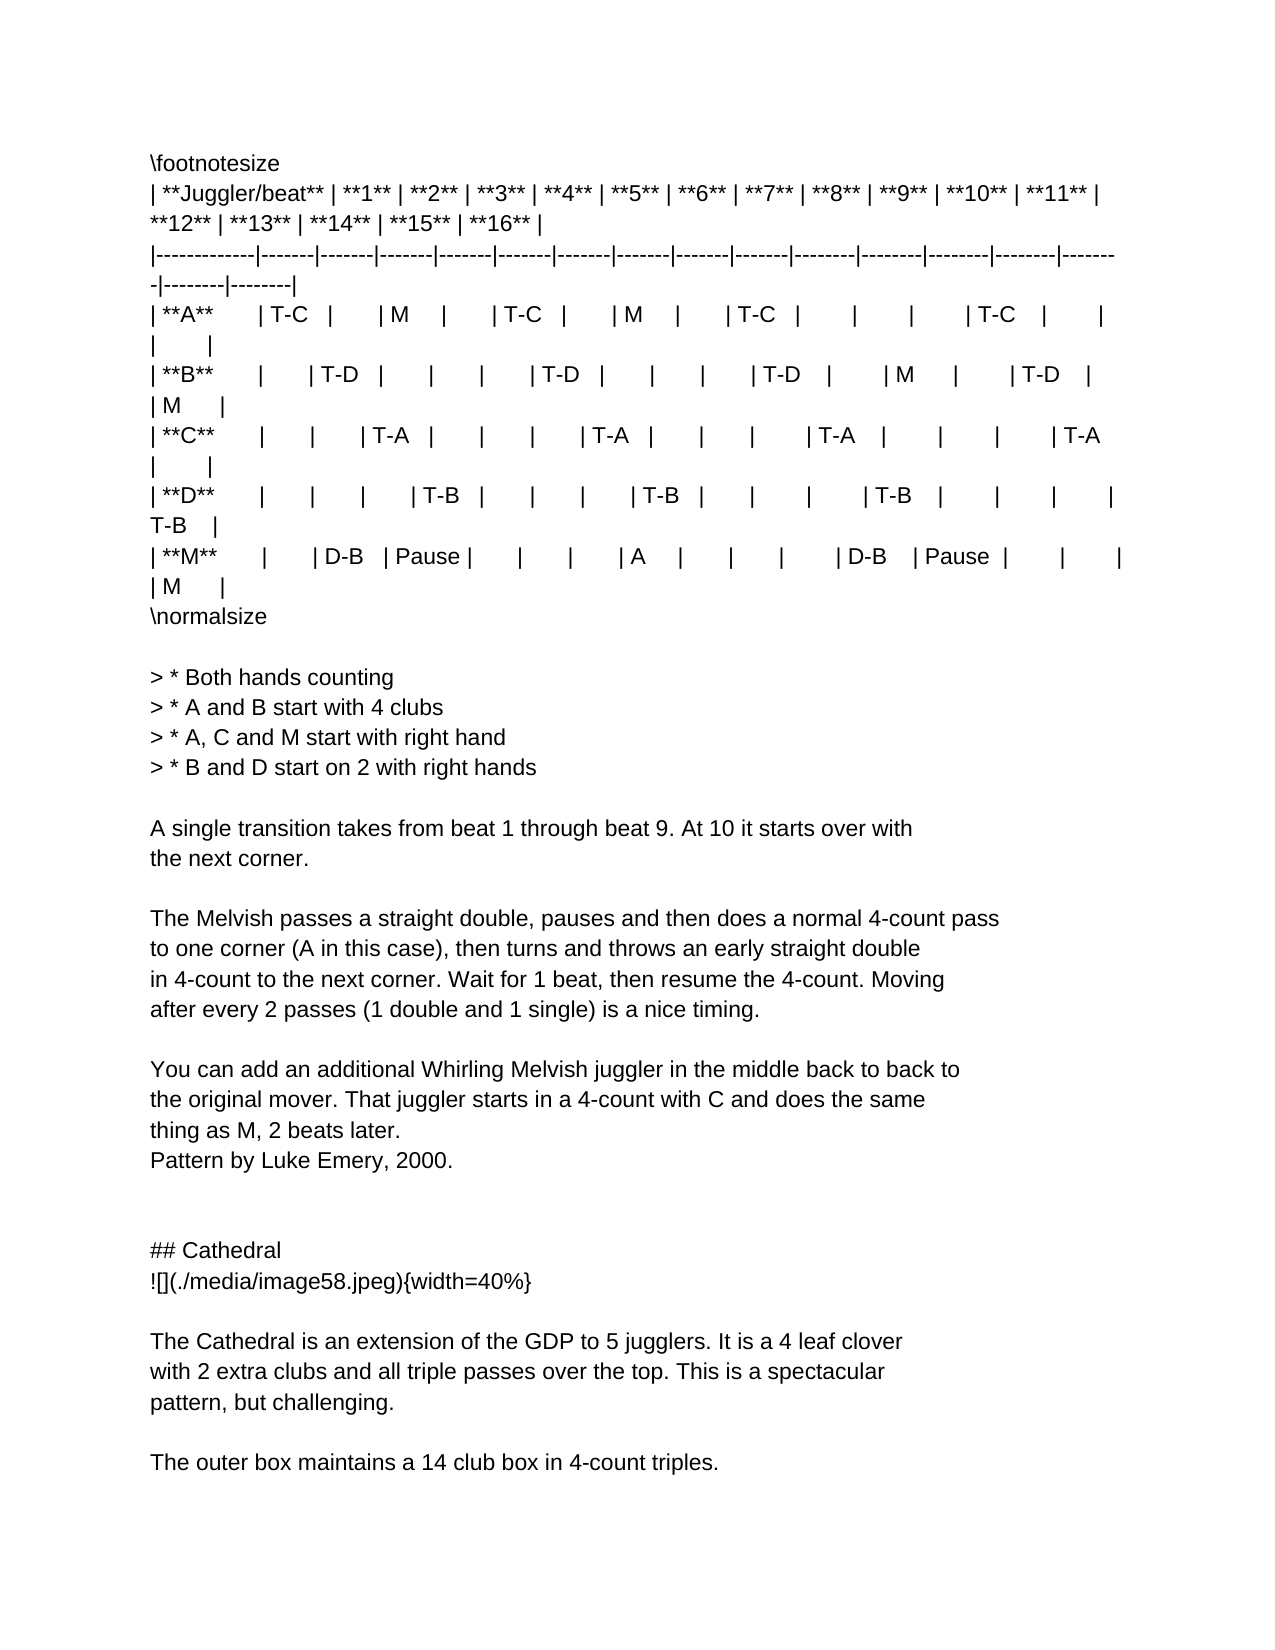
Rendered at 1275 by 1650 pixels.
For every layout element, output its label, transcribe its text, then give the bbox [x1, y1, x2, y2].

text > * A and B start with 4 clubs [150, 694, 1125, 720]
text The Cathedral is an extension of the GDP to 5 jugglers. It is a 4 leaf clover [150, 1328, 1125, 1354]
text pattern, but challenging. [150, 1388, 1125, 1415]
text thing as M, 2 beats later. [150, 1117, 1125, 1143]
text A single transition takes from beat 1 through beat 9. At 10 it starts over with [150, 814, 1125, 841]
text the next corner. [150, 845, 1125, 871]
text | **M** | | D-B | Pause | | | | A | | | | D-B | Pause | | | | M | [150, 543, 1125, 599]
text | **B** | | T-D | | | | T-D | | | | T-D | | M | | T-D | | M | [150, 361, 1125, 418]
text in 4-count to the next corner. Wait for 1 beat, then resume the 4-count. Moving [150, 966, 1125, 992]
text | **A** | T-C | | M | | T-C | | M | | T-C | | | | T-C | | | | [150, 301, 1125, 358]
text | **D** | | | | T-B | | | | T-B | | | | T-B | | | | T-B | [150, 482, 1125, 539]
text ![](./media/image58.jpeg){width=40%} [150, 1268, 1125, 1294]
text The outer box maintains a 14 club box in 4-count triples. [150, 1449, 1125, 1475]
text after every 2 passes (1 double and 1 single) is a nice timing. [150, 996, 1125, 1022]
text The Melvish passes a straight double, pauses and then does a normal 4-count pass [150, 905, 1125, 932]
text to one corner (A in this case), then turns and throws an early straight double [150, 935, 1125, 962]
text with 2 extra clubs and all triple passes over the top. This is a spectacular [150, 1358, 1125, 1385]
text |-------------|-------|-------|-------|-------|-------|-------|-------|-------|-------|--------|--------|--------|--------|--------|--------|--------| [150, 241, 1125, 297]
text \footnotesize [150, 150, 1125, 176]
text | **Juggler/beat** | **1** | **2** | **3** | **4** | **5** | **6** | **7** | **8** | **9** | **10** | **11** | **12** | **13** | **14** | **15** | **16** | [150, 180, 1125, 237]
text | **C** | | | T-A | | | | T-A | | | | T-A | | | | T-A | | [150, 422, 1125, 478]
text the original mover. That juggler starts in a 4-count with C and does the same [150, 1086, 1125, 1113]
text > * Both hands counting [150, 663, 1125, 690]
text You can add an additional Whirling Melvish juggler in the middle back to back to [150, 1056, 1125, 1083]
text > * B and D start on 2 with right hands [150, 754, 1125, 781]
text > * A, C and M start with right hand [150, 724, 1125, 750]
text Pattern by Luke Emery, 2000. [150, 1147, 1125, 1173]
text ## Cathedral [150, 1237, 1125, 1264]
text \normalsize [150, 603, 1125, 629]
